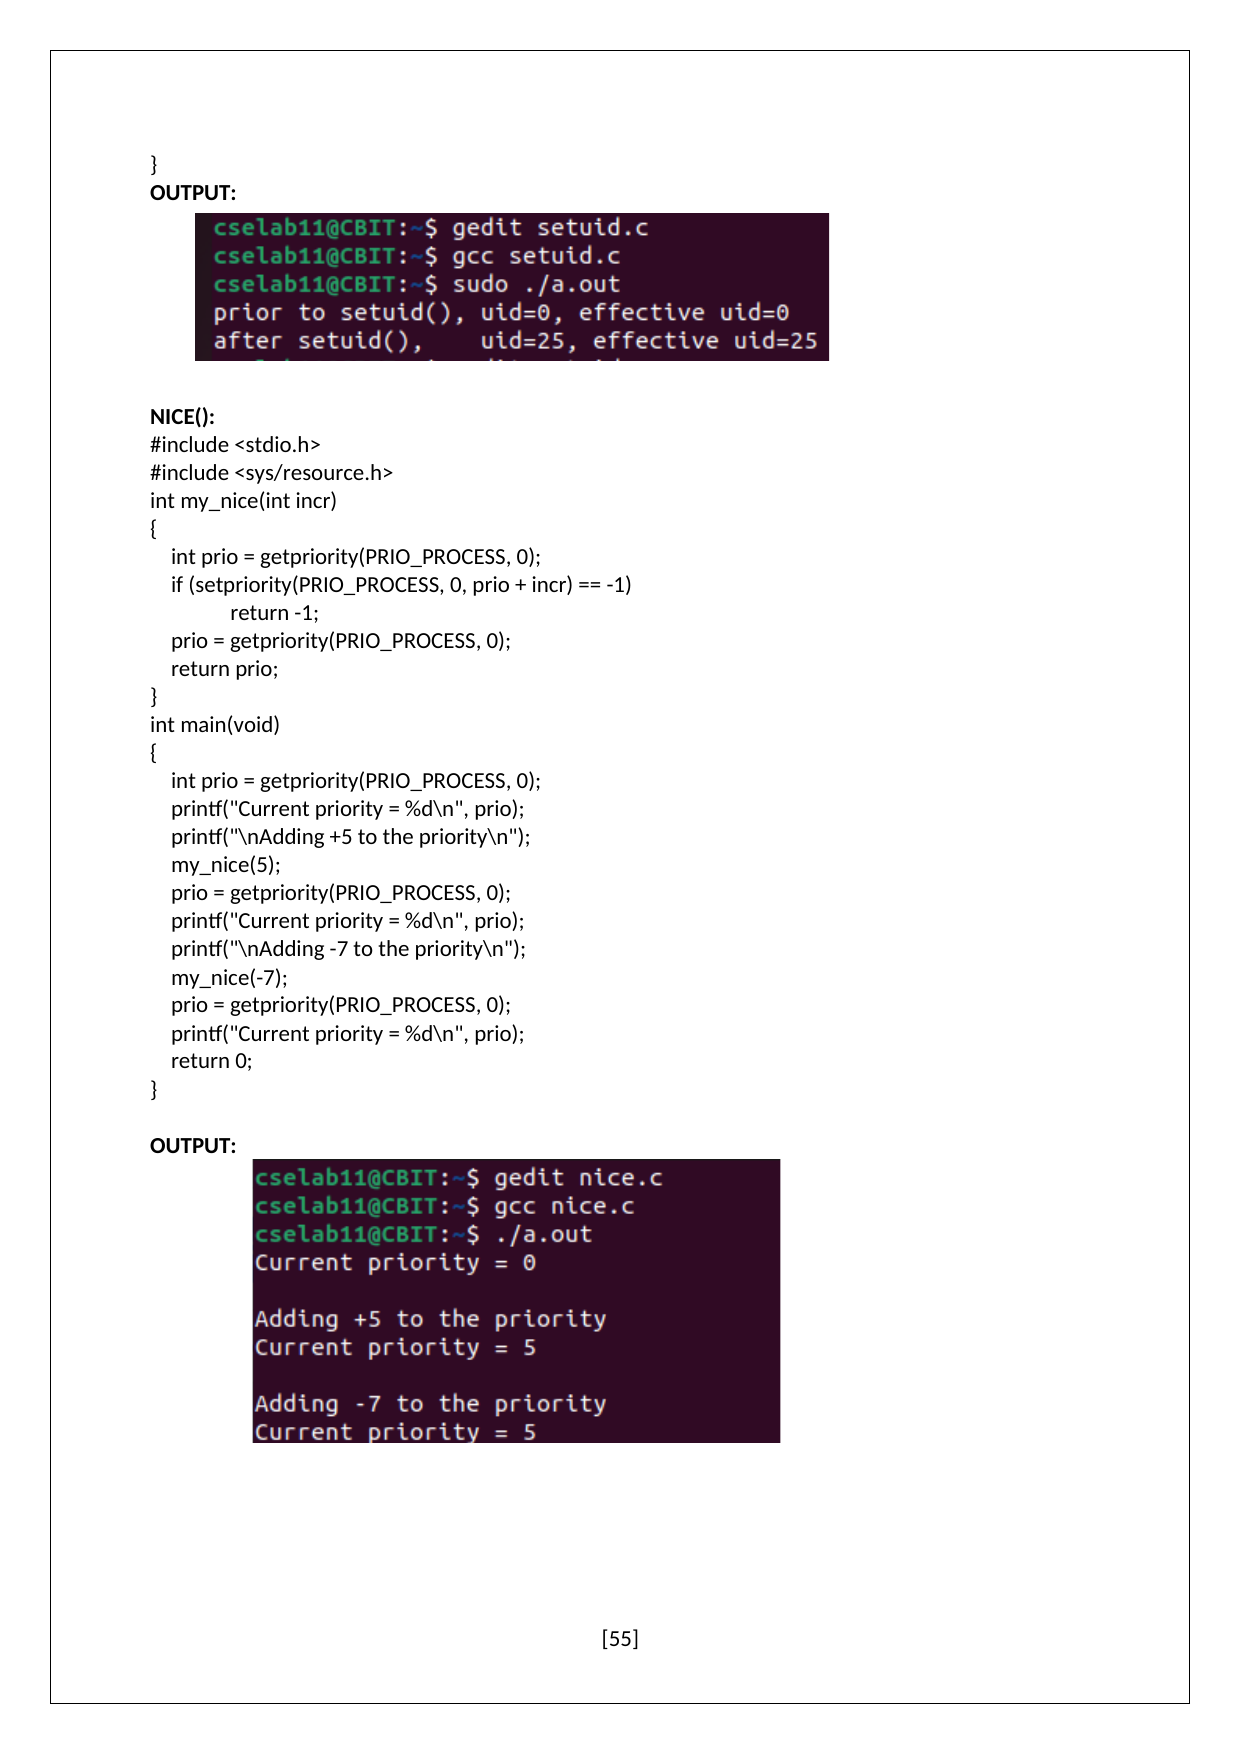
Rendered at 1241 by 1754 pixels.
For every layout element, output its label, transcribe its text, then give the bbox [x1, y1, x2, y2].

text prio = getpriority(PRIO_PROCESS, 0); [150, 878, 1090, 907]
text printf("Current priority = %d\n", prio); [150, 794, 1090, 822]
text my_nice(-7); [150, 963, 1090, 991]
text prio = getpriority(PRIO_PROCESS, 0); [150, 626, 1090, 654]
text int main(void) [150, 710, 1090, 738]
text int my_nice(int incr) [150, 486, 1090, 514]
text printf("\nAdding -7 to the priority\n"); [150, 934, 1090, 963]
text printf("Current priority = %d\n", prio); [150, 907, 1090, 934]
text my_nice(5); [150, 851, 1090, 878]
text prio = getpriority(PRIO_PROCESS, 0); [150, 991, 1090, 1019]
text printf("\nAdding +5 to the priority\n"); [150, 822, 1090, 851]
text OUTPUT: [150, 178, 1090, 234]
text int prio = getpriority(PRIO_PROCESS, 0); [150, 542, 1090, 570]
text #include <sys/resource.h> [150, 458, 1090, 486]
text } [150, 1075, 1090, 1103]
text } [150, 150, 1090, 178]
text NICE(): [150, 402, 1090, 430]
text } [150, 682, 1090, 710]
text return 0; [150, 1047, 1090, 1075]
text { [150, 514, 1090, 542]
text #include <stdio.h> [150, 430, 1090, 458]
text printf("Current priority = %d\n", prio); [150, 1019, 1090, 1047]
text return prio; [150, 654, 1090, 682]
text OUTPUT: [150, 1131, 1090, 1159]
picture [252, 1159, 781, 1443]
text int prio = getpriority(PRIO_PROCESS, 0); [150, 766, 1090, 794]
picture [195, 213, 830, 361]
text { [150, 738, 1090, 766]
text return -1; [150, 598, 1090, 626]
text if (setpriority(PRIO_PROCESS, 0, prio + incr) == -1) [150, 570, 1090, 598]
